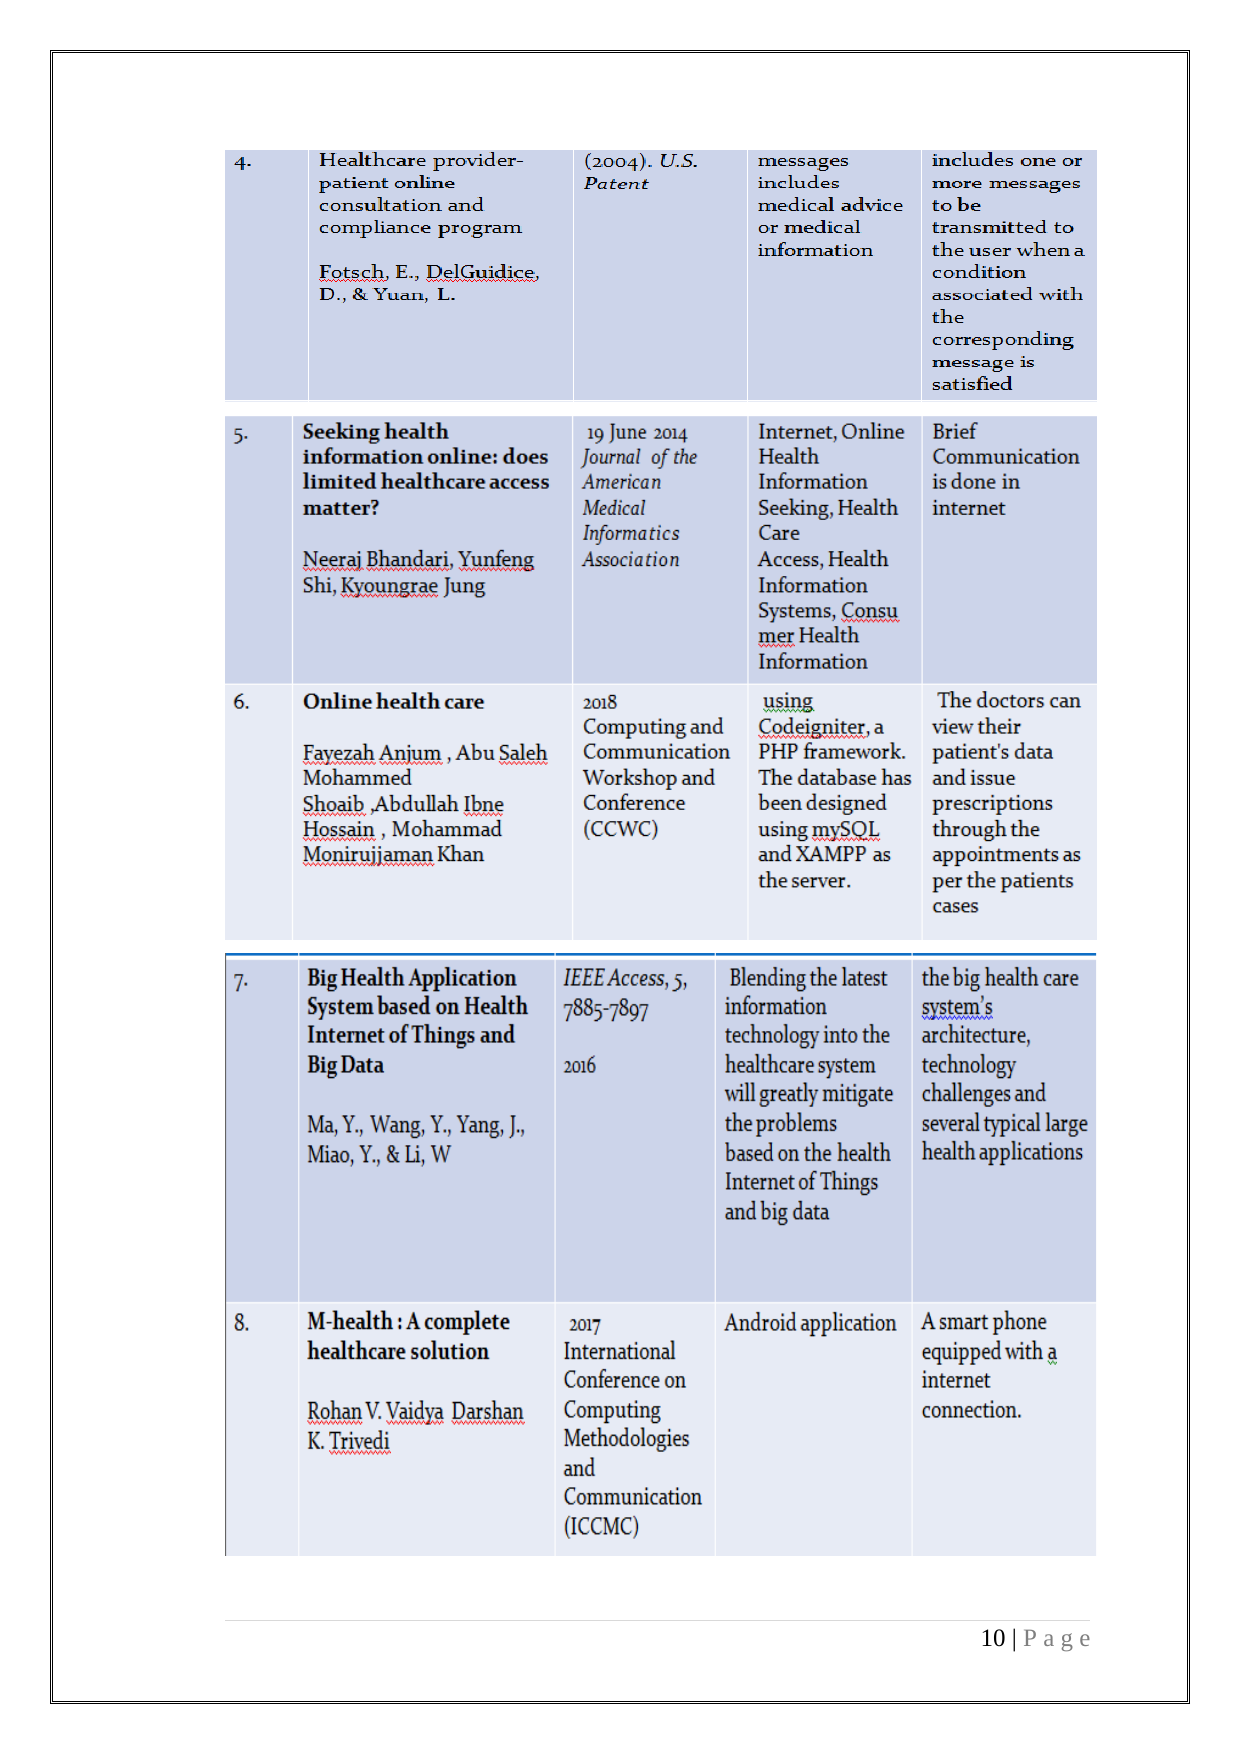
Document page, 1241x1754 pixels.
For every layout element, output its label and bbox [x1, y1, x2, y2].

picture [225, 953, 1097, 1556]
picture [225, 416, 1097, 940]
picture [225, 150, 1097, 402]
